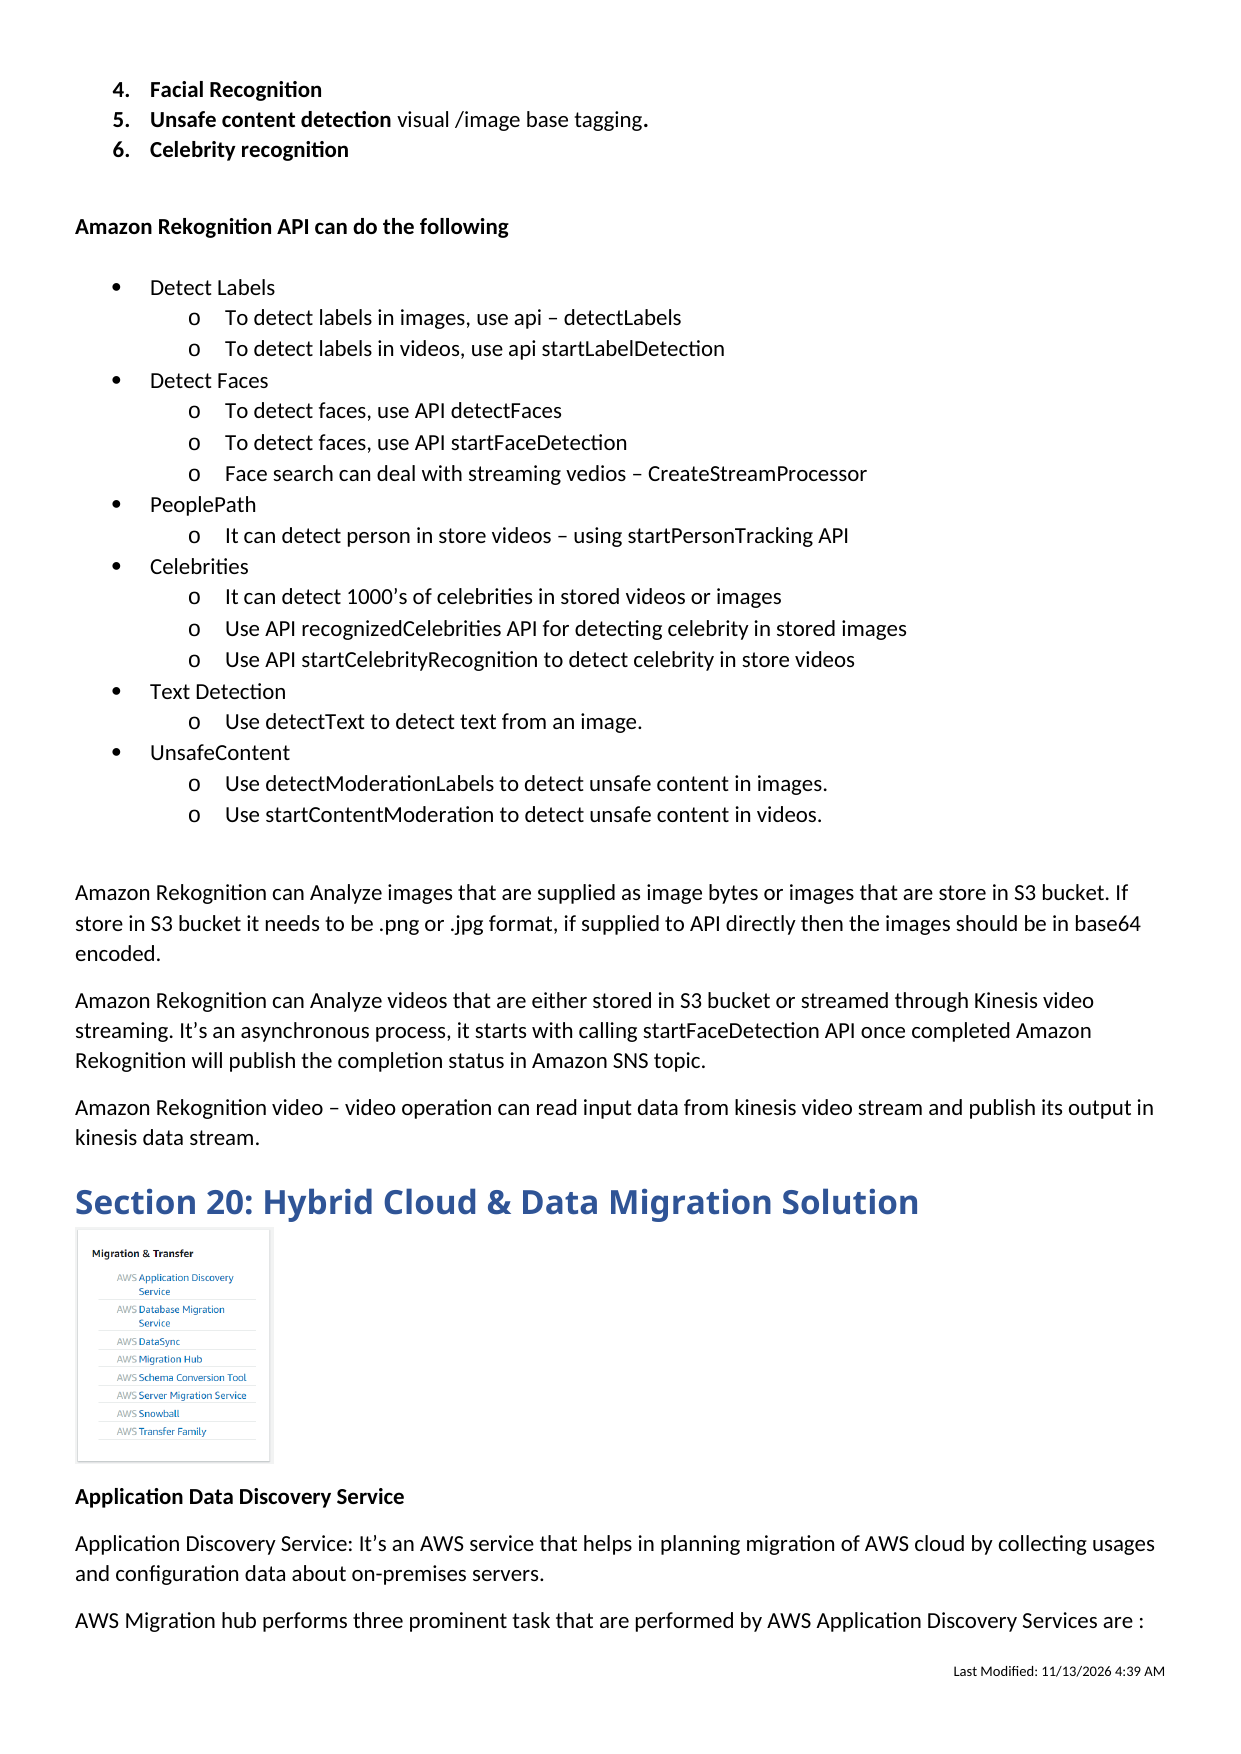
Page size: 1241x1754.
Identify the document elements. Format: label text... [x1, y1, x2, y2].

list Facial Recognition [112, 75, 1165, 103]
text Amazon Rekognition video – video operation can read input data from kinesis video stream and publish its output in kinesis data stream. [75, 1093, 1165, 1151]
list Text Detection [112, 677, 1165, 705]
list Celebrities [112, 552, 1165, 580]
text Application Data Discovery Service [75, 1482, 1165, 1511]
list Unsafe content detection visual /image base tagging. [112, 105, 1165, 133]
list Use detectText to detect text from an image. [187, 707, 1165, 736]
list Detect Labels [112, 273, 1165, 301]
list To detect labels in videos, use api startLabelDetection [187, 334, 1165, 364]
list It can detect 1000’s of celebrities in stored videos or images [187, 582, 1165, 612]
text Amazon Rekognition can Analyze videos that are either stored in S3 bucket or streamed through Kinesis video streaming. It’s an asynchronous process, it starts with calling startFaceDetection API once completed Amazon Rekognition will publish the completion status in Amazon SNS topic. [75, 986, 1165, 1074]
list Use API recognizedCelebrities API for detecting celebrity in stored images [187, 614, 1165, 643]
list PeoplePath [112, 491, 1165, 519]
picture [75, 1227, 274, 1464]
list It can detect person in store videos – using startPersonTracking API [187, 521, 1165, 550]
list To detect labels in images, use api – detectLabels [187, 303, 1165, 332]
list To detect faces, use API startFaceDetection [187, 428, 1165, 457]
text Amazon Rekognition API can do the following [75, 212, 1165, 241]
text Amazon Rekognition can Analyze images that are supplied as image bytes or images that are store in S3 bucket. If store in S3 bucket it needs to be .png or .jpg format, if supplied to API directly then the images should be in base64 encoded. [75, 878, 1165, 967]
list Face search can deal with streaming vedios – CreateStreamProcessor [187, 459, 1165, 488]
text AWS Migration hub performs three prominent task that are performed by AWS Application Discovery Services are : [75, 1606, 1165, 1634]
subtitle Section 20: Hybrid Cloud & Data Migration Solution [75, 1178, 1165, 1224]
text Application Discovery Service: It’s an AWS service that helps in planning migration of AWS cloud by collecting usages and configuration data about on-premises servers. [75, 1529, 1165, 1588]
list Detect Faces [112, 366, 1165, 394]
list Use detectModerationLabels to detect unsafe content in images. [187, 769, 1165, 798]
list Use API startCelebrityRecognition to detect celebrity in store videos [187, 645, 1165, 674]
list Celebrity recognition [112, 135, 1165, 163]
list To detect faces, use API detectFaces [187, 396, 1165, 425]
list Use startContentModeration to detect unsafe content in videos. [187, 800, 1165, 829]
list UnsafeContent [112, 738, 1165, 767]
